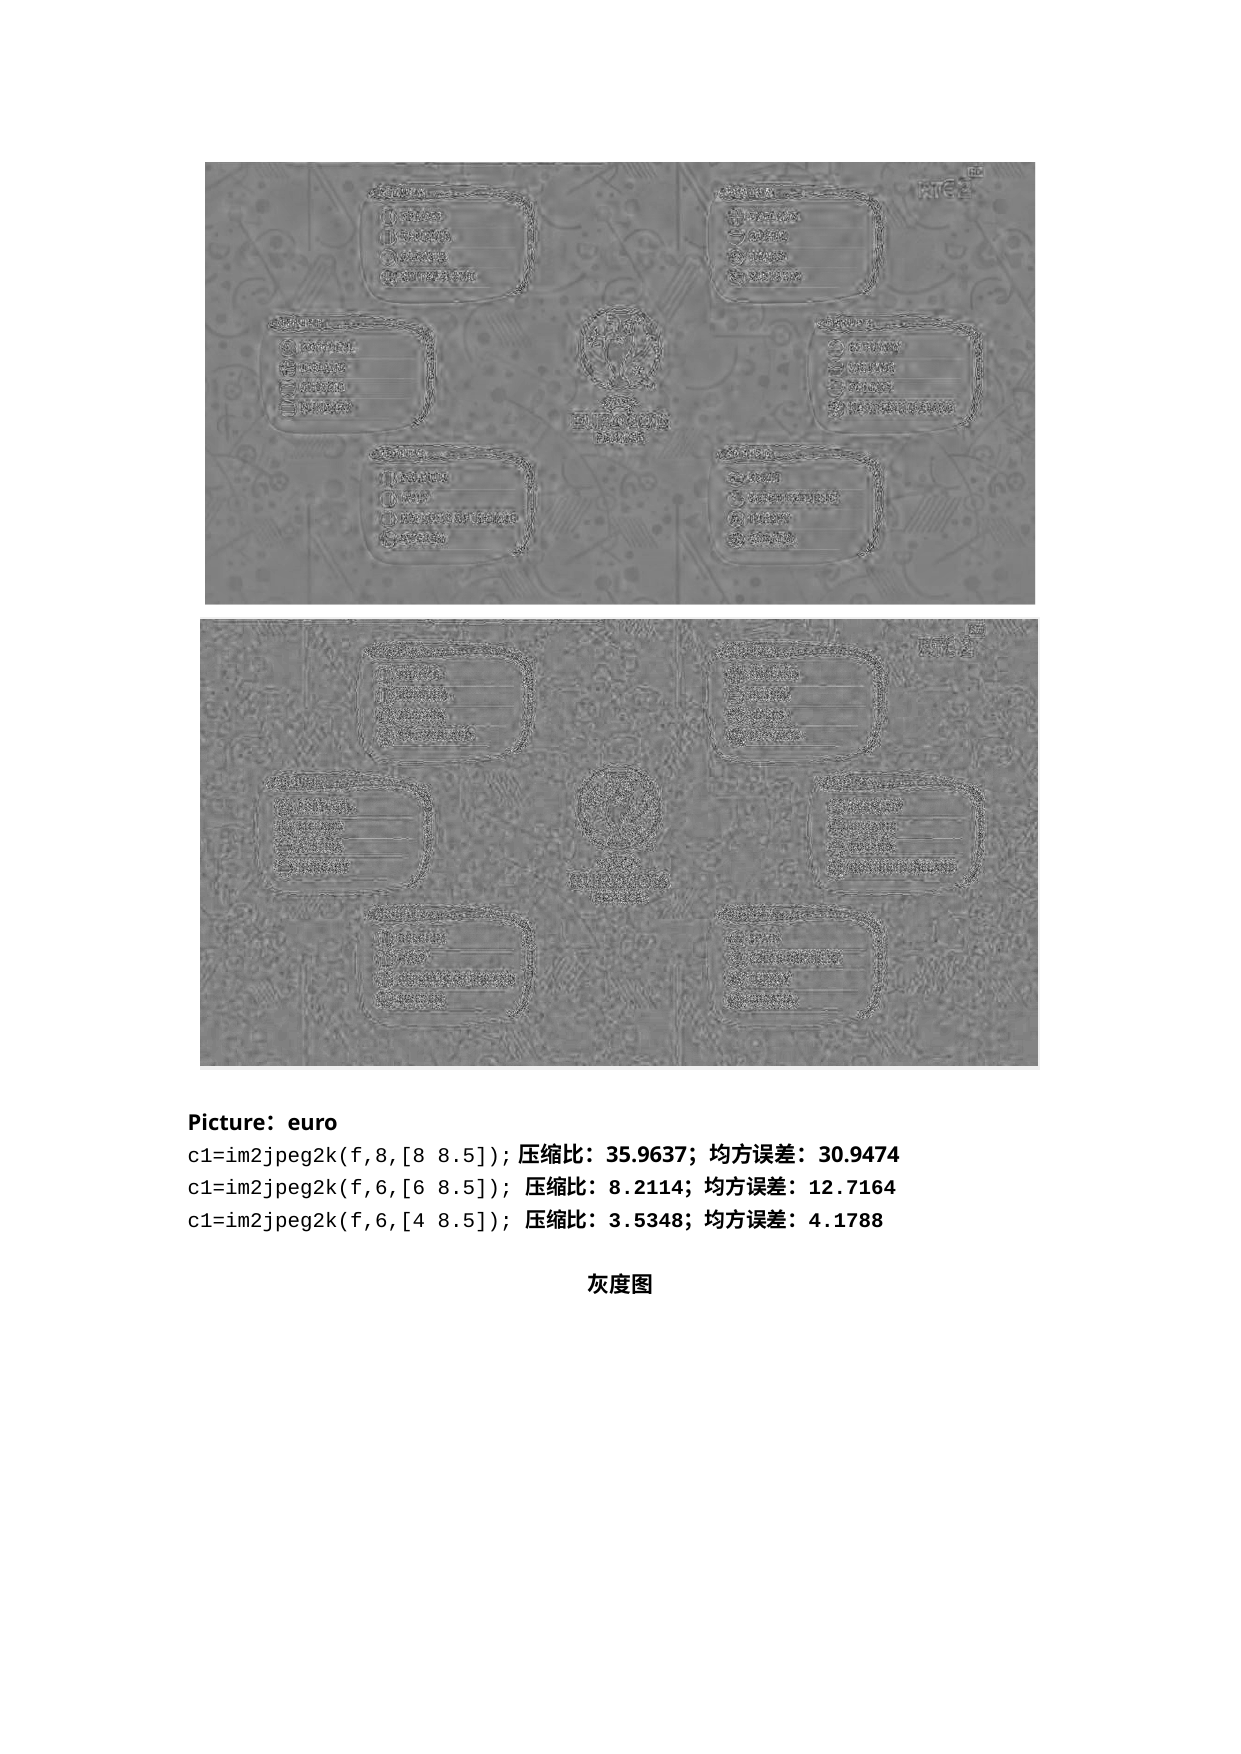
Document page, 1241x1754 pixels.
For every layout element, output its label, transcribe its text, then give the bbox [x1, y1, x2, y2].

picture [205, 162, 1036, 605]
text Picture：euro [187, 1104, 1053, 1137]
text c1=im2jpeg2k(f,6,[4 8.5]); 压缩比：3.5348；均方误差：4.1788 [187, 1202, 1053, 1234]
picture [200, 617, 1040, 1070]
text c1=im2jpeg2k(f,6,[6 8.5]); 压缩比：8.2114；均方误差：12.7164 [187, 1169, 1053, 1202]
text c1=im2jpeg2k(f,8,[8 8.5]); 压缩比：35.9637；均方误差：30.9474 [187, 1137, 1053, 1169]
text 灰度图 [187, 1267, 1053, 1299]
